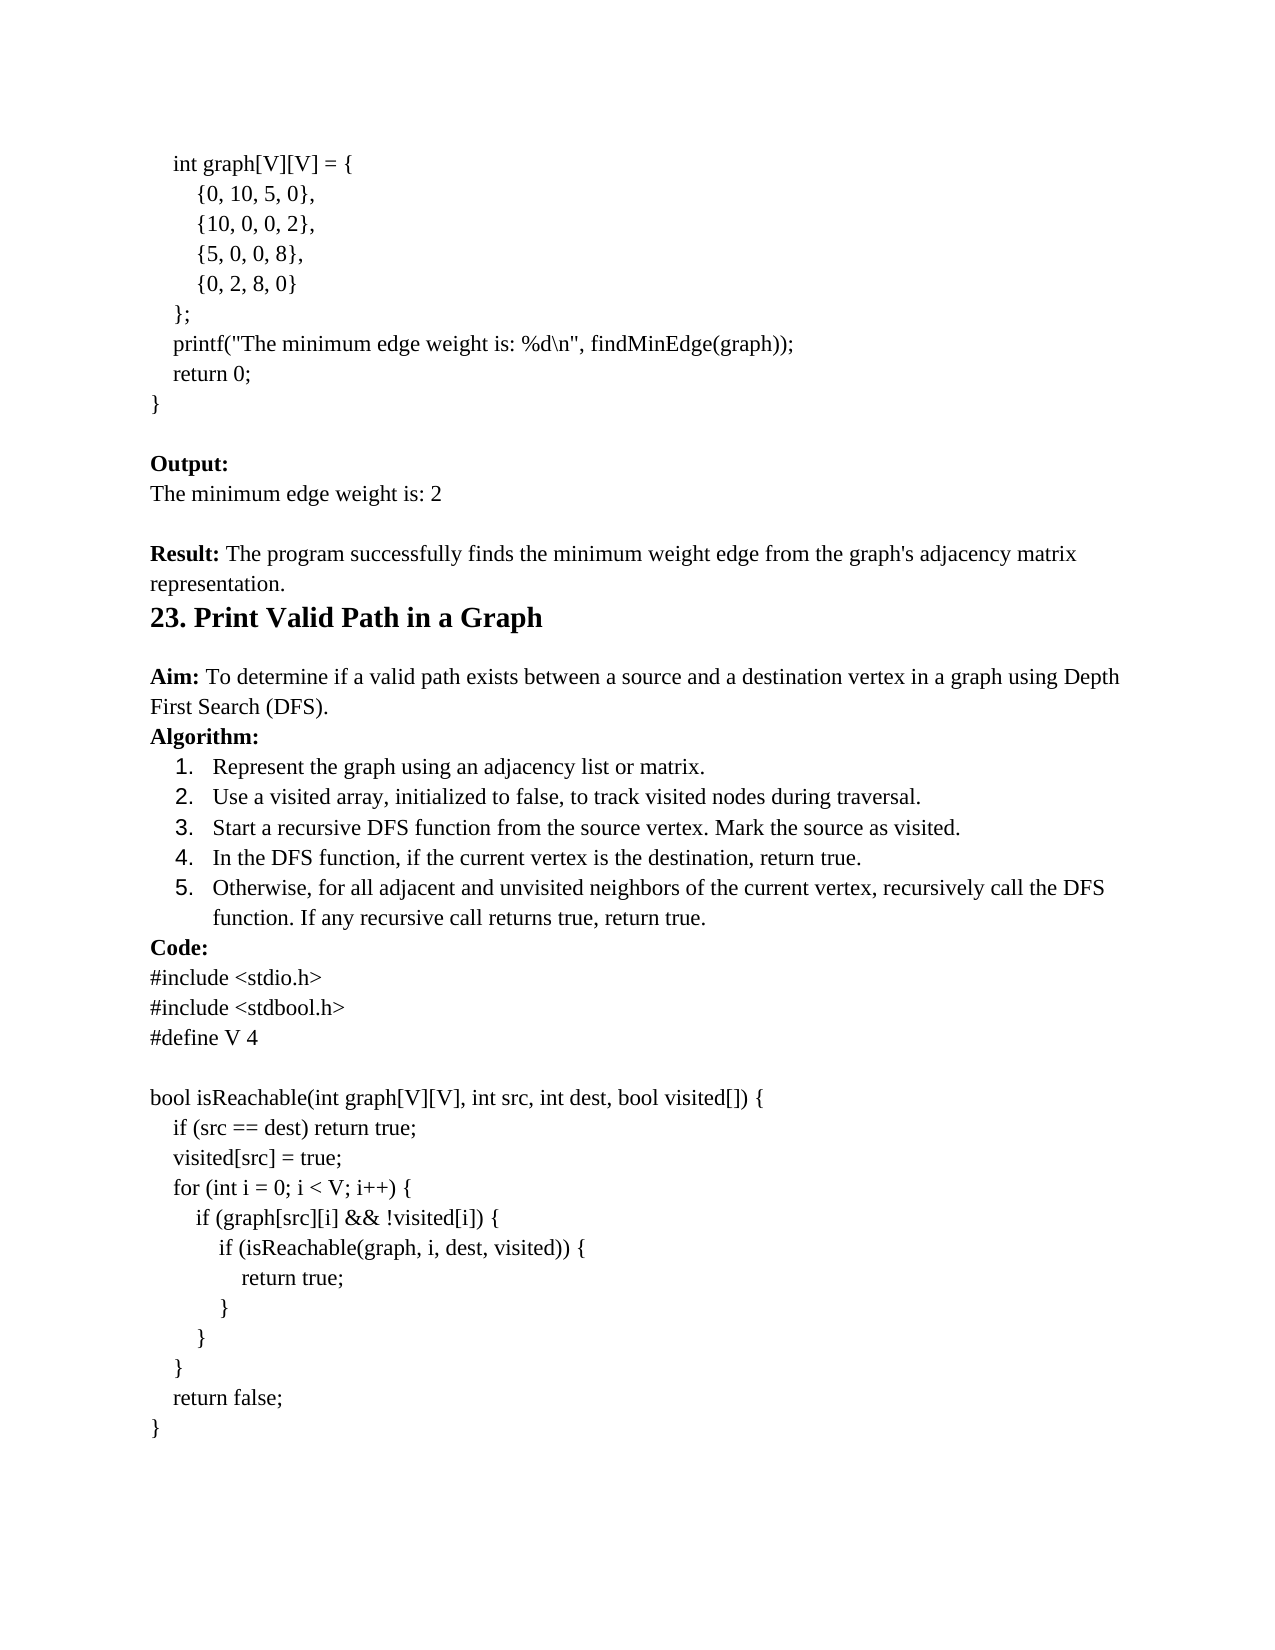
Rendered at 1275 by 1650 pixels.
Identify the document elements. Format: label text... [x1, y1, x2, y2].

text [150, 964, 1125, 1470]
list Use a visited array, initialized to false, to track visited nodes during traversal. [175, 783, 1125, 810]
text Code: [150, 934, 1125, 960]
list In the DFS function, if the current vertex is the destination, return true. [175, 843, 1125, 870]
text The minimum edge weight is: 2 [150, 480, 1125, 536]
text Result: The program successfully finds the minimum weight edge from the graph's adjacency matrix representation. [150, 540, 1125, 596]
subtitle 23. Print Valid Path in a Graph [150, 600, 1125, 633]
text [150, 150, 1125, 446]
list Represent the graph using an adjacency list or matrix. [175, 753, 1125, 780]
text Output: [150, 450, 1125, 476]
text Aim: To determine if a valid path exists between a source and a destination vertex in a graph using Depth First Search (DFS). [150, 663, 1125, 719]
text Algorithm: [150, 723, 1125, 749]
list Start a recursive DFS function from the source vertex. Mark the source as visited. [175, 813, 1125, 840]
list Otherwise, for all adjacent and unvisited neighbors of the current vertex, recursively call the DFS function. If any recursive call returns true, return true. [175, 874, 1125, 930]
